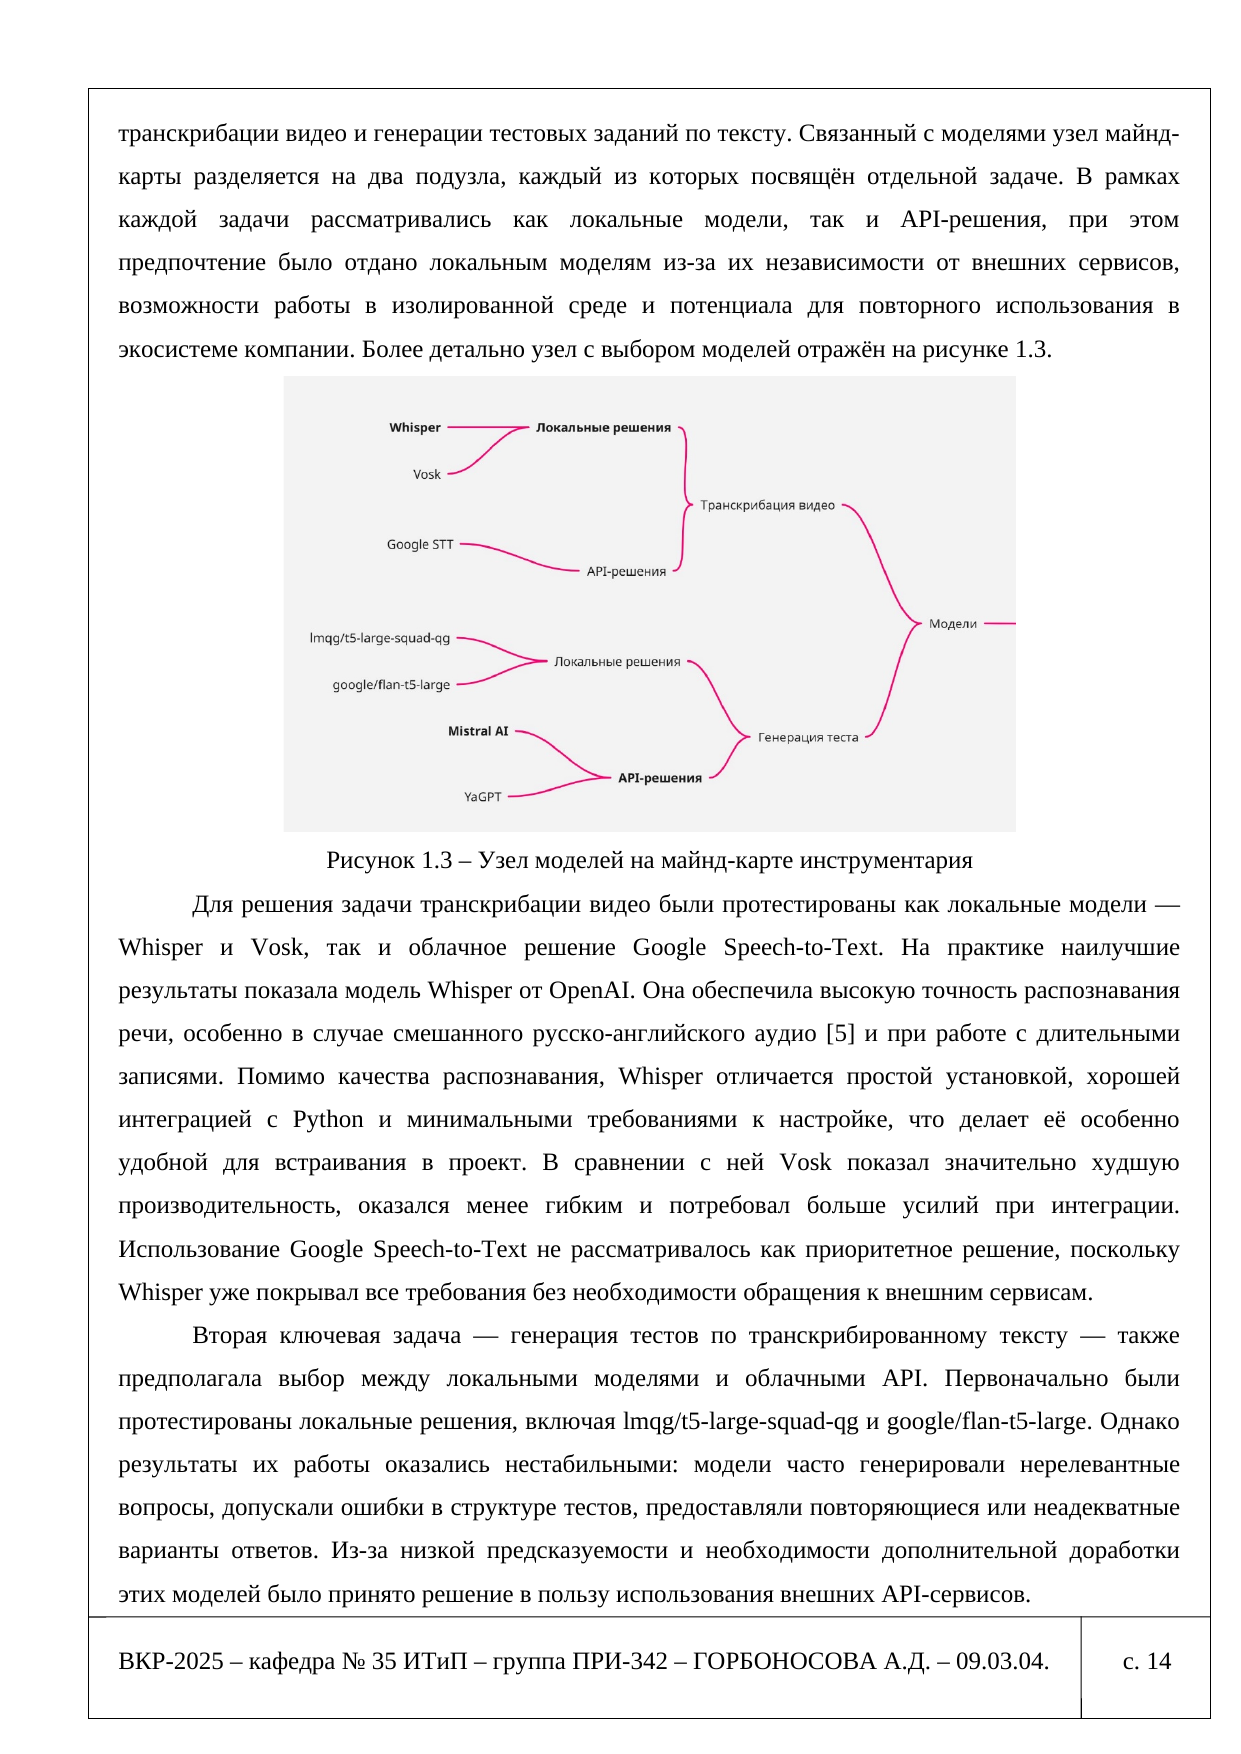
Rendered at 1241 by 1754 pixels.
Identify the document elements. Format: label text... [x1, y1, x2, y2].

picture [283, 376, 1016, 832]
text Рисунок 1.3 – Узел моделей на майнд-карте инструментария [118, 846, 1181, 874]
text Для решения задачи транскрибации видео были протестированы как локальные модели — Whisper и Vosk, так и облачное решение Google Speech-to-Text. На практике наилучшие результаты показала модель Whisper от OpenAI. Она обеспечила высокую точность распознавания речи, особенно в случае смешанного русско-английского аудио [5] и при работе с длительными записями. Помимо качества распознавания, Whisper отличается простой установкой, хорошей интеграцией с Python и минимальными требованиями к настройке, что делает её особенно удобной для встраивания в проект. В сравнении с ней Vosk показал значительно худшую производительность, оказался менее гибким и потребовал больше усилий при интеграции. Использование Google Speech-to-Text не рассматривалось как приоритетное решение, поскольку Whisper уже покрывал все требования без необходимости обращения к внешним сервисам. [118, 889, 1181, 1306]
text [118, 118, 1181, 362]
text Вторая ключевая задача — генерация тестов по транскрибированному тексту — также предполагала выбор между локальными моделями и облачными API. Первоначально были протестированы локальные решения, включая lmqg/t5-large-squad-qg и google/flan-t5-large. Однако результаты их работы оказались нестабильными: модели часто генерировали нерелевантные вопросы, допускали ошибки в структуре тестов, предоставляли повторяющиеся или неадекватные варианты ответов. Из-за низкой предсказуемости и необходимости дополнительной доработки этих моделей было принято решение в пользу использования внешних API-сервисов. [118, 1320, 1181, 1607]
